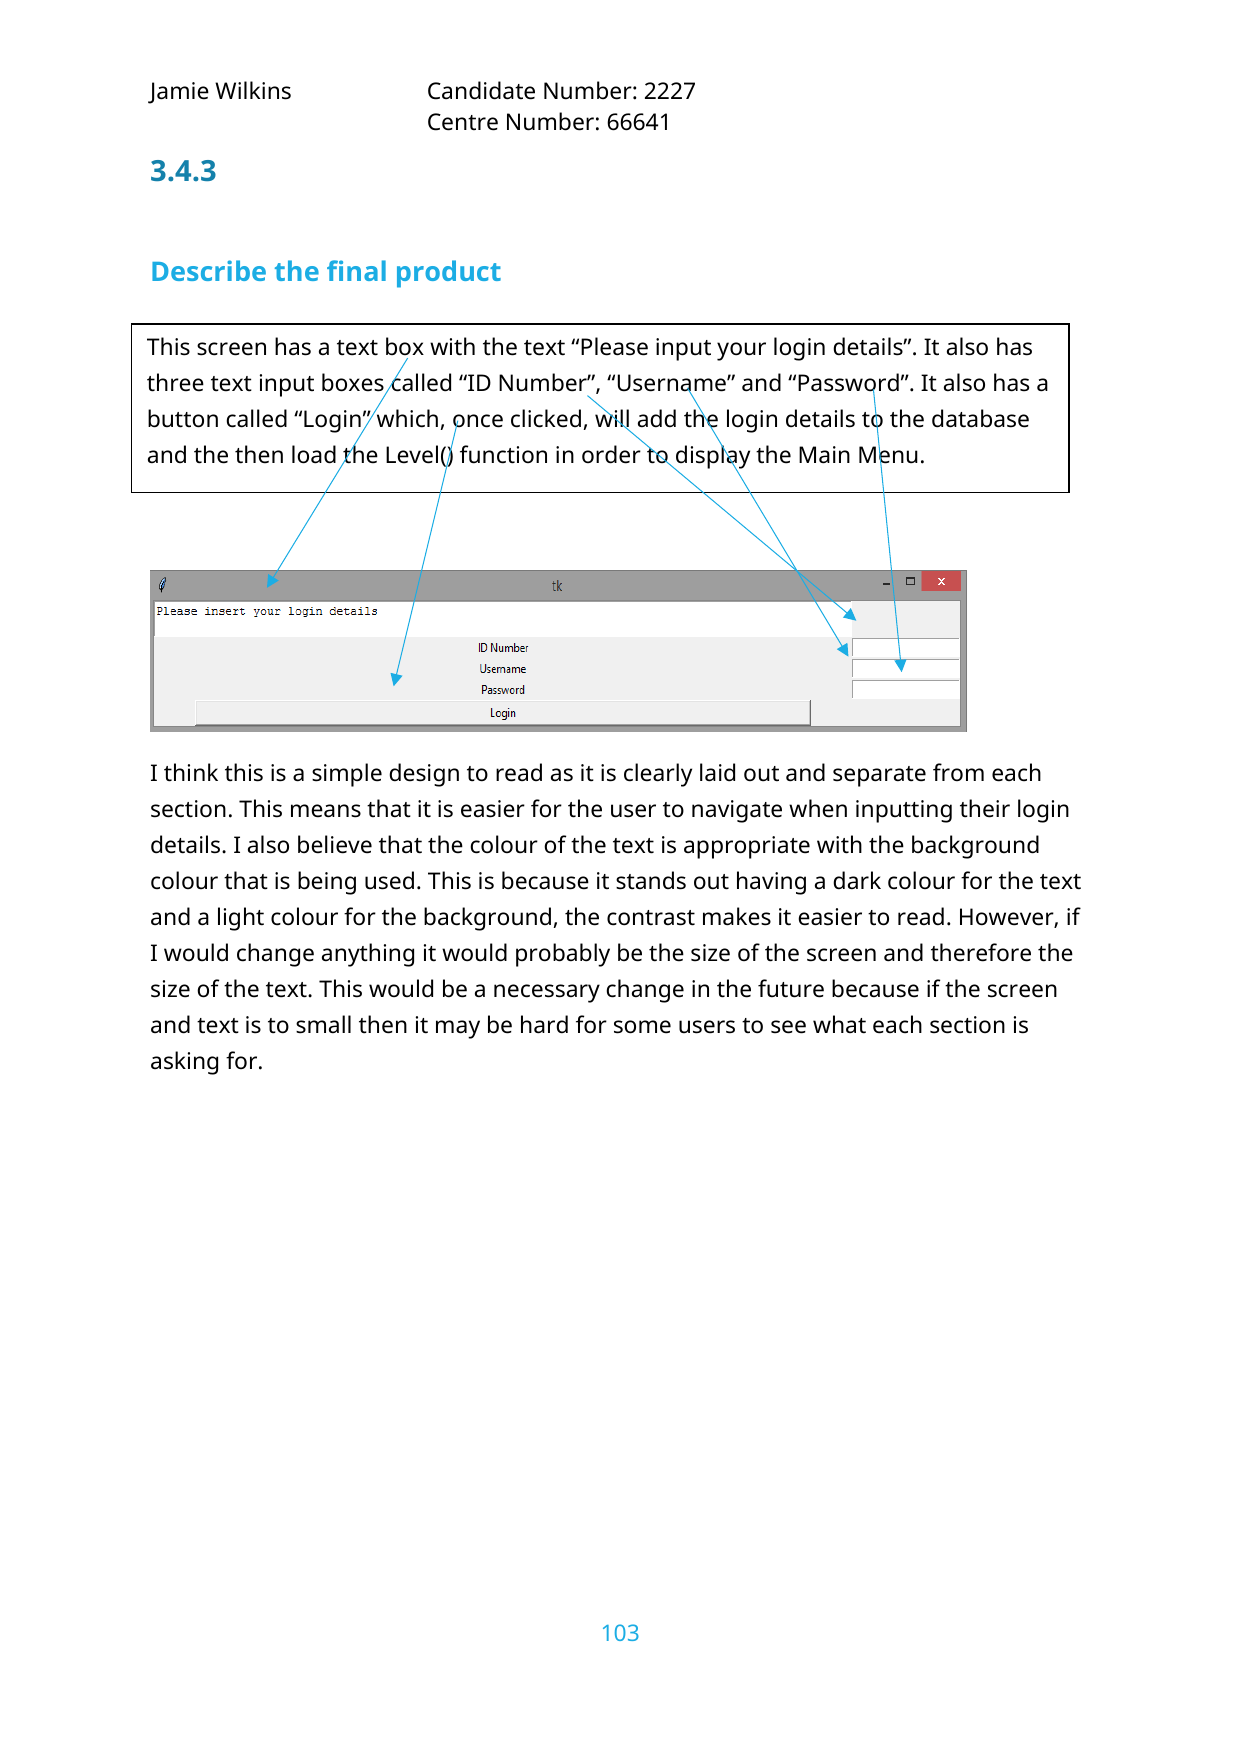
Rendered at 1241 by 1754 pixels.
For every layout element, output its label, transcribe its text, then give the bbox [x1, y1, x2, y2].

picture [150, 570, 968, 732]
subtitle 3.4.3 [150, 150, 1090, 190]
text I think this is a simple design to read as it is clearly laid out and separate from each section. This means that it is easier for the user to navigate when inputting their login details. I also believe that the colour of the text is appropriate with the background colour that is being used. This is because it stands out having a dark colour for the text and a light colour for the background, the contrast makes it easier to read. However, if I would change anything it would probably be the size of the screen and therefore the size of the text. This would be a necessary change in the future because if the screen and text is to small then it may be hard for some users to see what each section is asking for. [150, 757, 1090, 1076]
subtitle Describe the final product [150, 252, 1090, 289]
